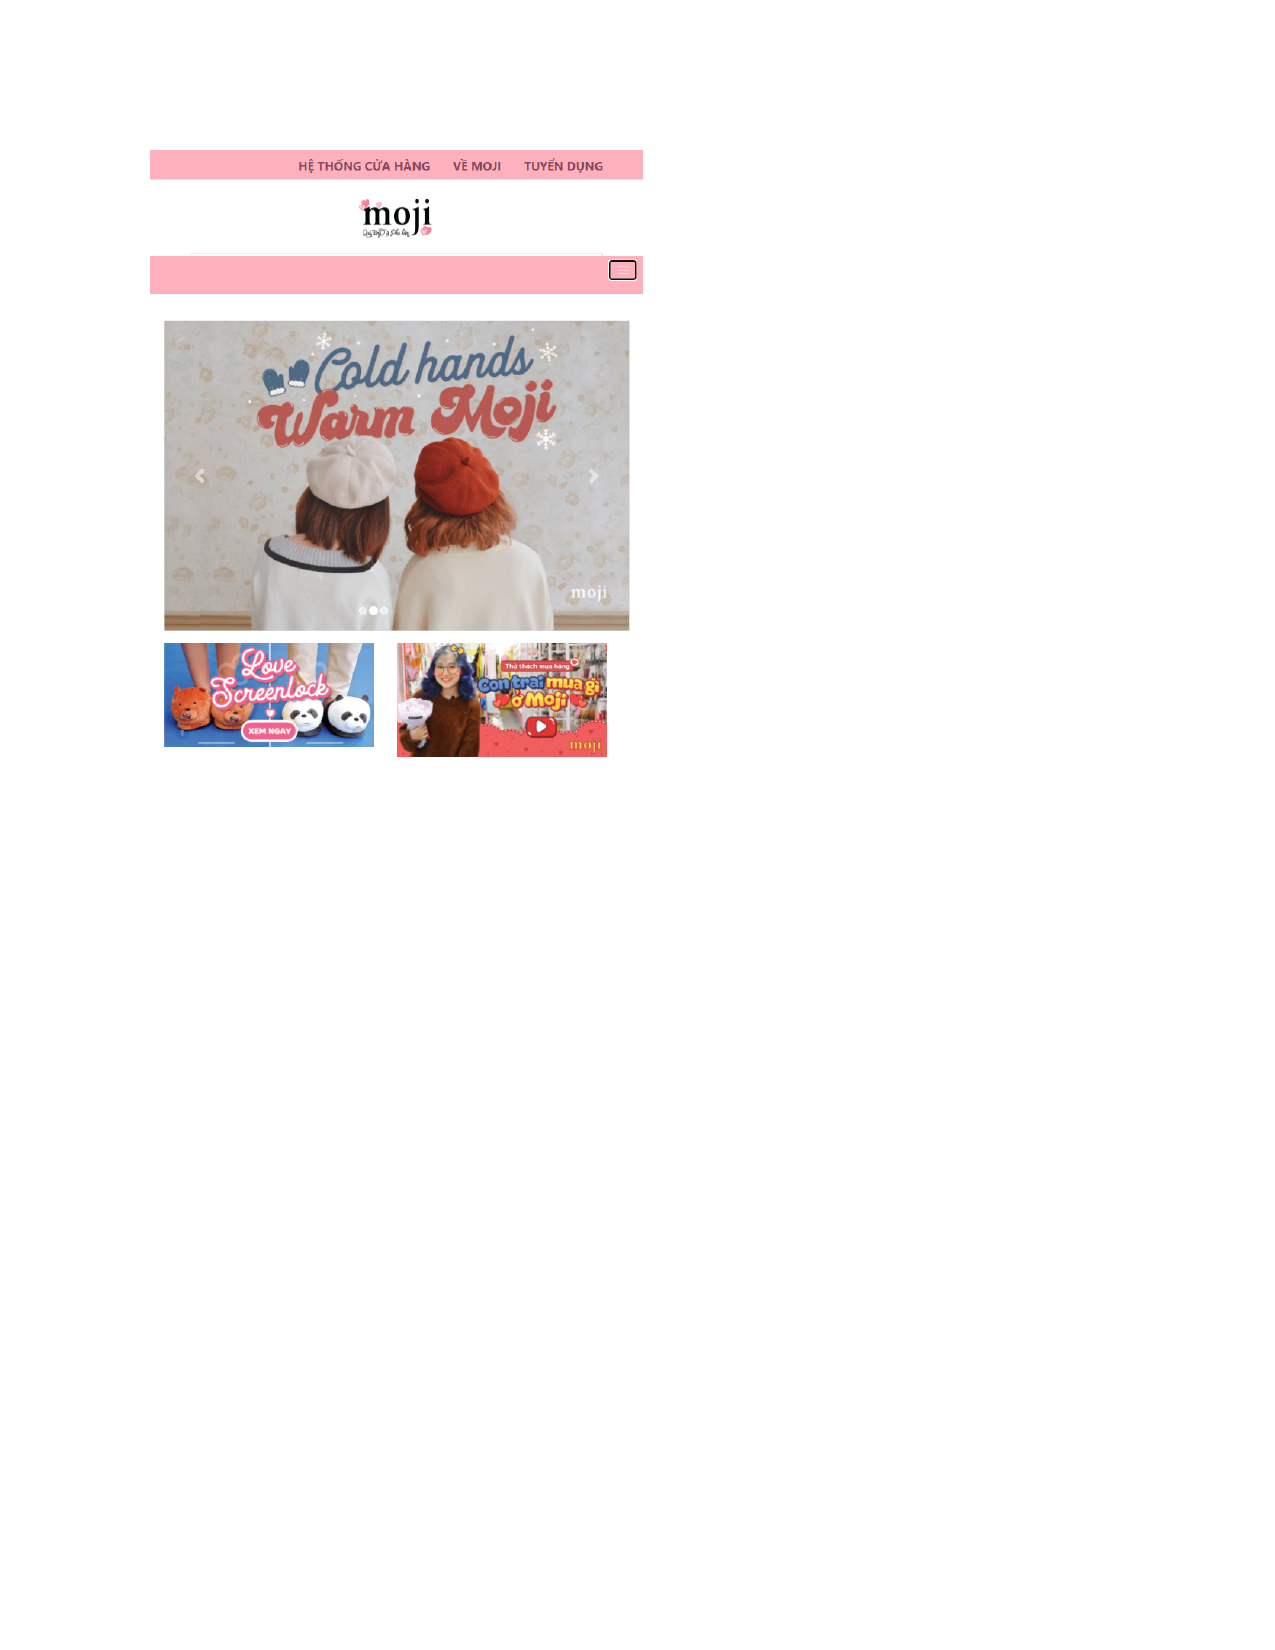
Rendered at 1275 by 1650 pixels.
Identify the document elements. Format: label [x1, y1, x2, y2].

picture [150, 150, 643, 829]
